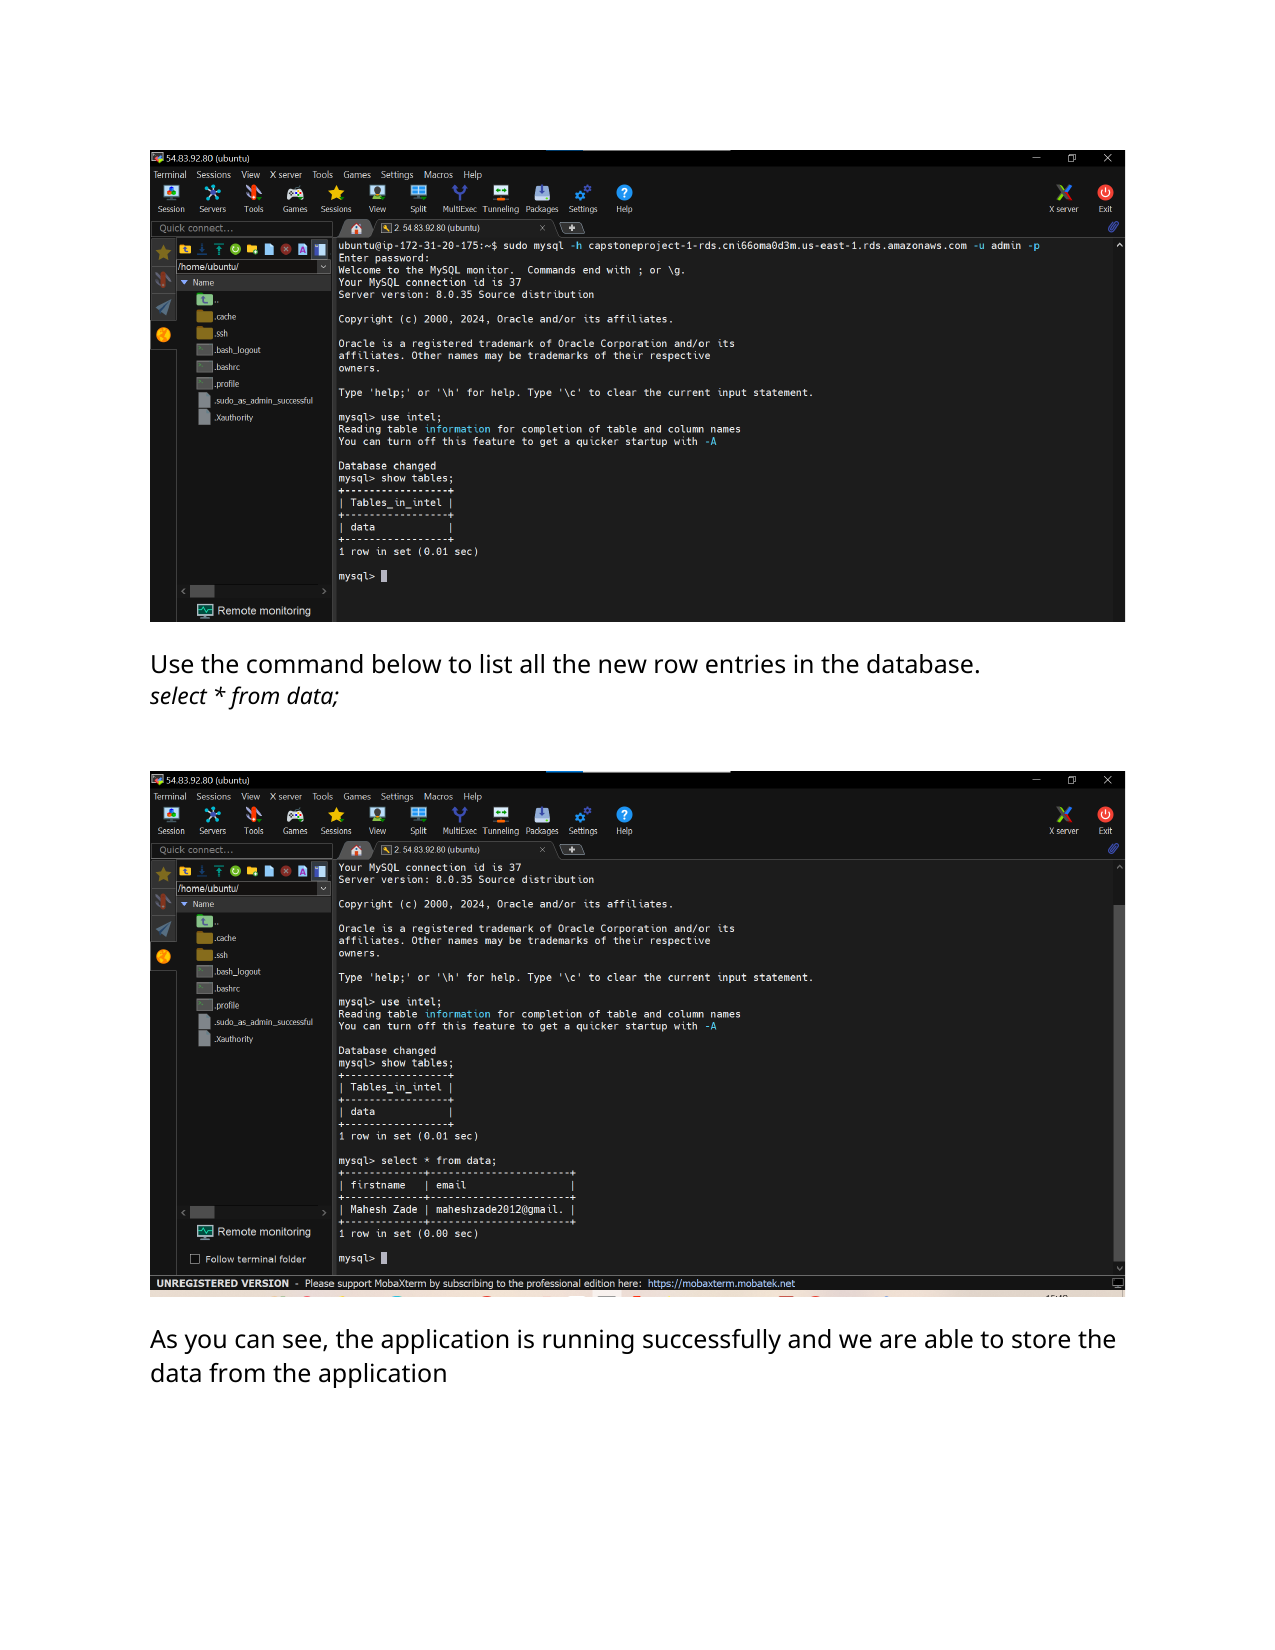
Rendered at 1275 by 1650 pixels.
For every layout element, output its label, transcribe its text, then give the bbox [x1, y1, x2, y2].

picture [150, 150, 1125, 622]
text select * from data; [150, 680, 1125, 712]
text Use the command below to list all the new row entries in the database. [150, 646, 1125, 680]
picture [150, 771, 1125, 1297]
text As you can see, the application is running successfully and we are able to store the [150, 1322, 1125, 1356]
text data from the application [150, 1356, 1125, 1390]
